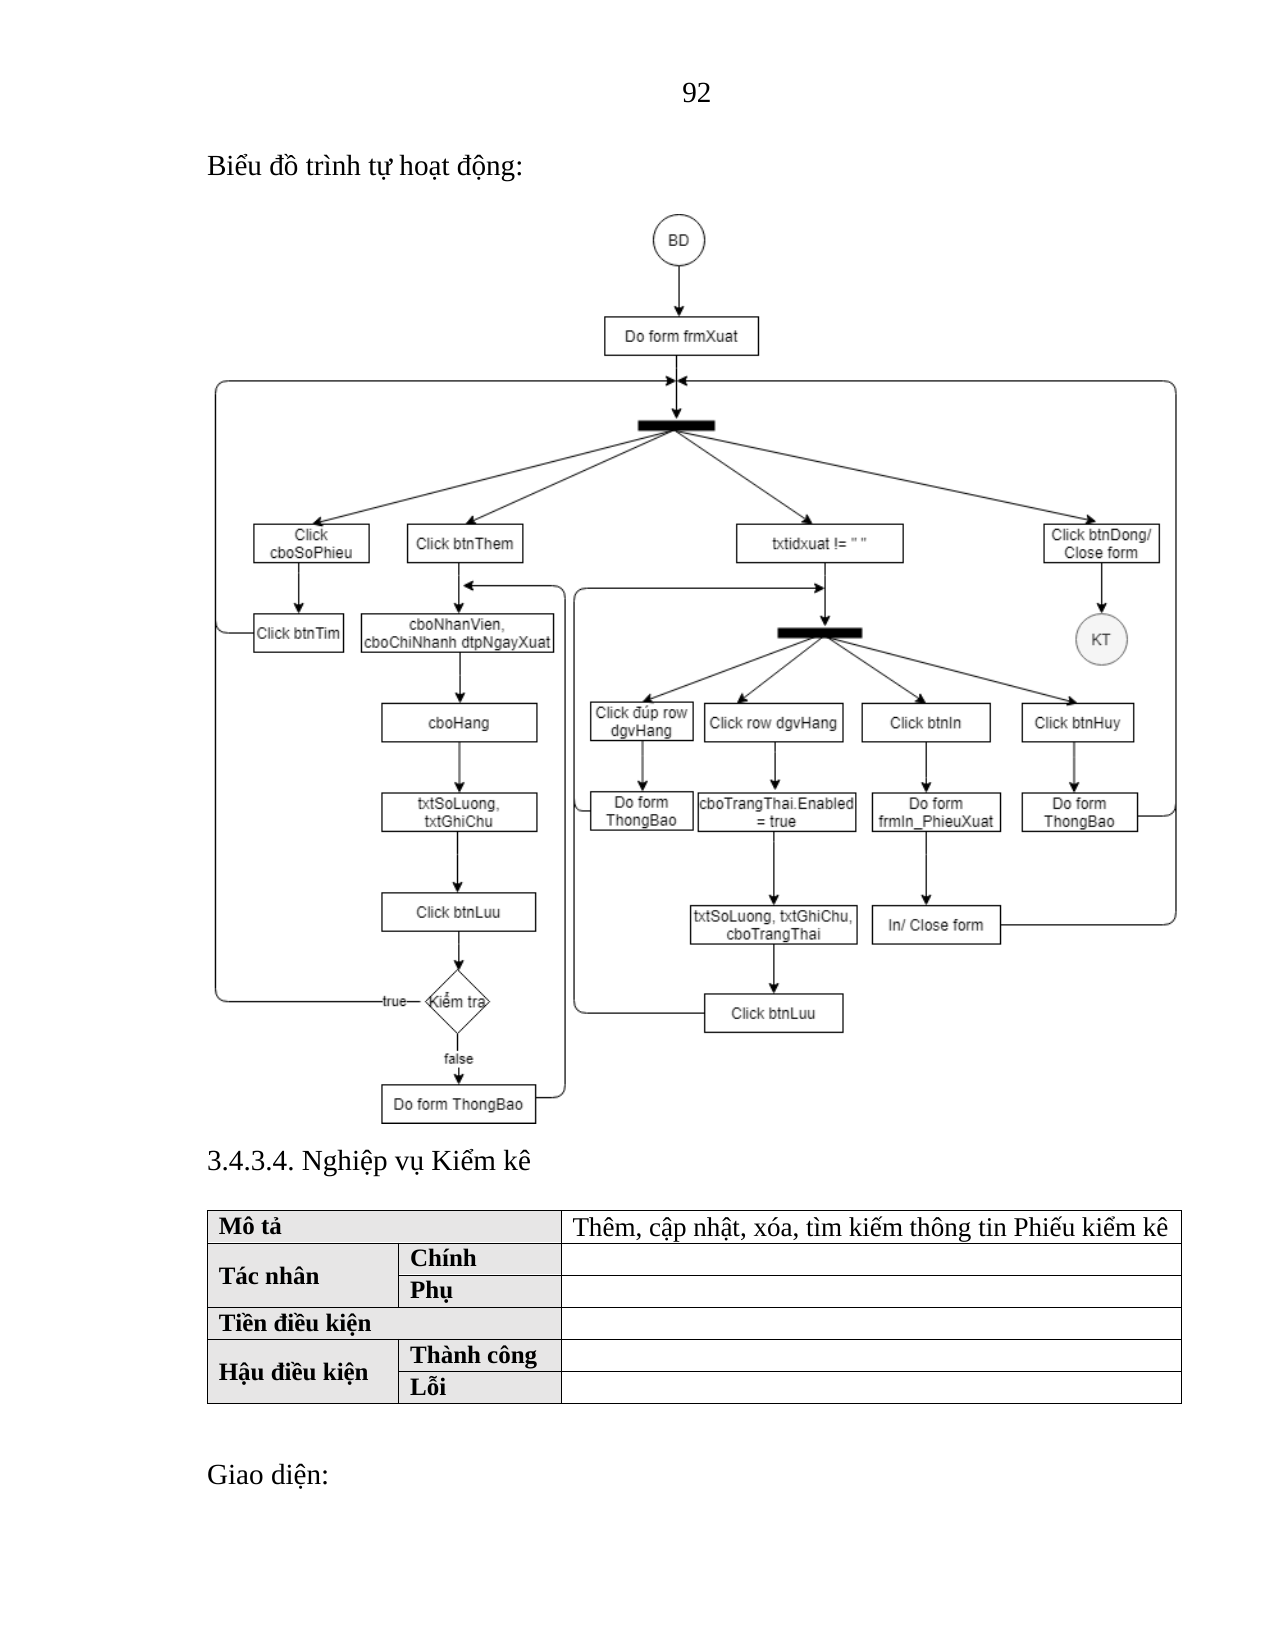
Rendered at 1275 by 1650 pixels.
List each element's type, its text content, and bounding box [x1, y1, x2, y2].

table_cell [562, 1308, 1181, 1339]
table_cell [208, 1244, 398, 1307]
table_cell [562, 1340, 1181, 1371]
text Giao diện: [207, 1457, 1186, 1491]
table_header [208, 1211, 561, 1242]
picture [206, 214, 1187, 1124]
text Biểu đồ trình tự hoạt động: [207, 148, 1186, 181]
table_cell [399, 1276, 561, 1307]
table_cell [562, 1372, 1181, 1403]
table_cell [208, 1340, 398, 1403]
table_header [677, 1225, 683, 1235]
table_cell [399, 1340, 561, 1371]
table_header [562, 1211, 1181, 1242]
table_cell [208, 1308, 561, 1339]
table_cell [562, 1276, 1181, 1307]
text 3.4.3.4. Nghiệp vụ Kiểm kê [207, 1143, 1186, 1177]
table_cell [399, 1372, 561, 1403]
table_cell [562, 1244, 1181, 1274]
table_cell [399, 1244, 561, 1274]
